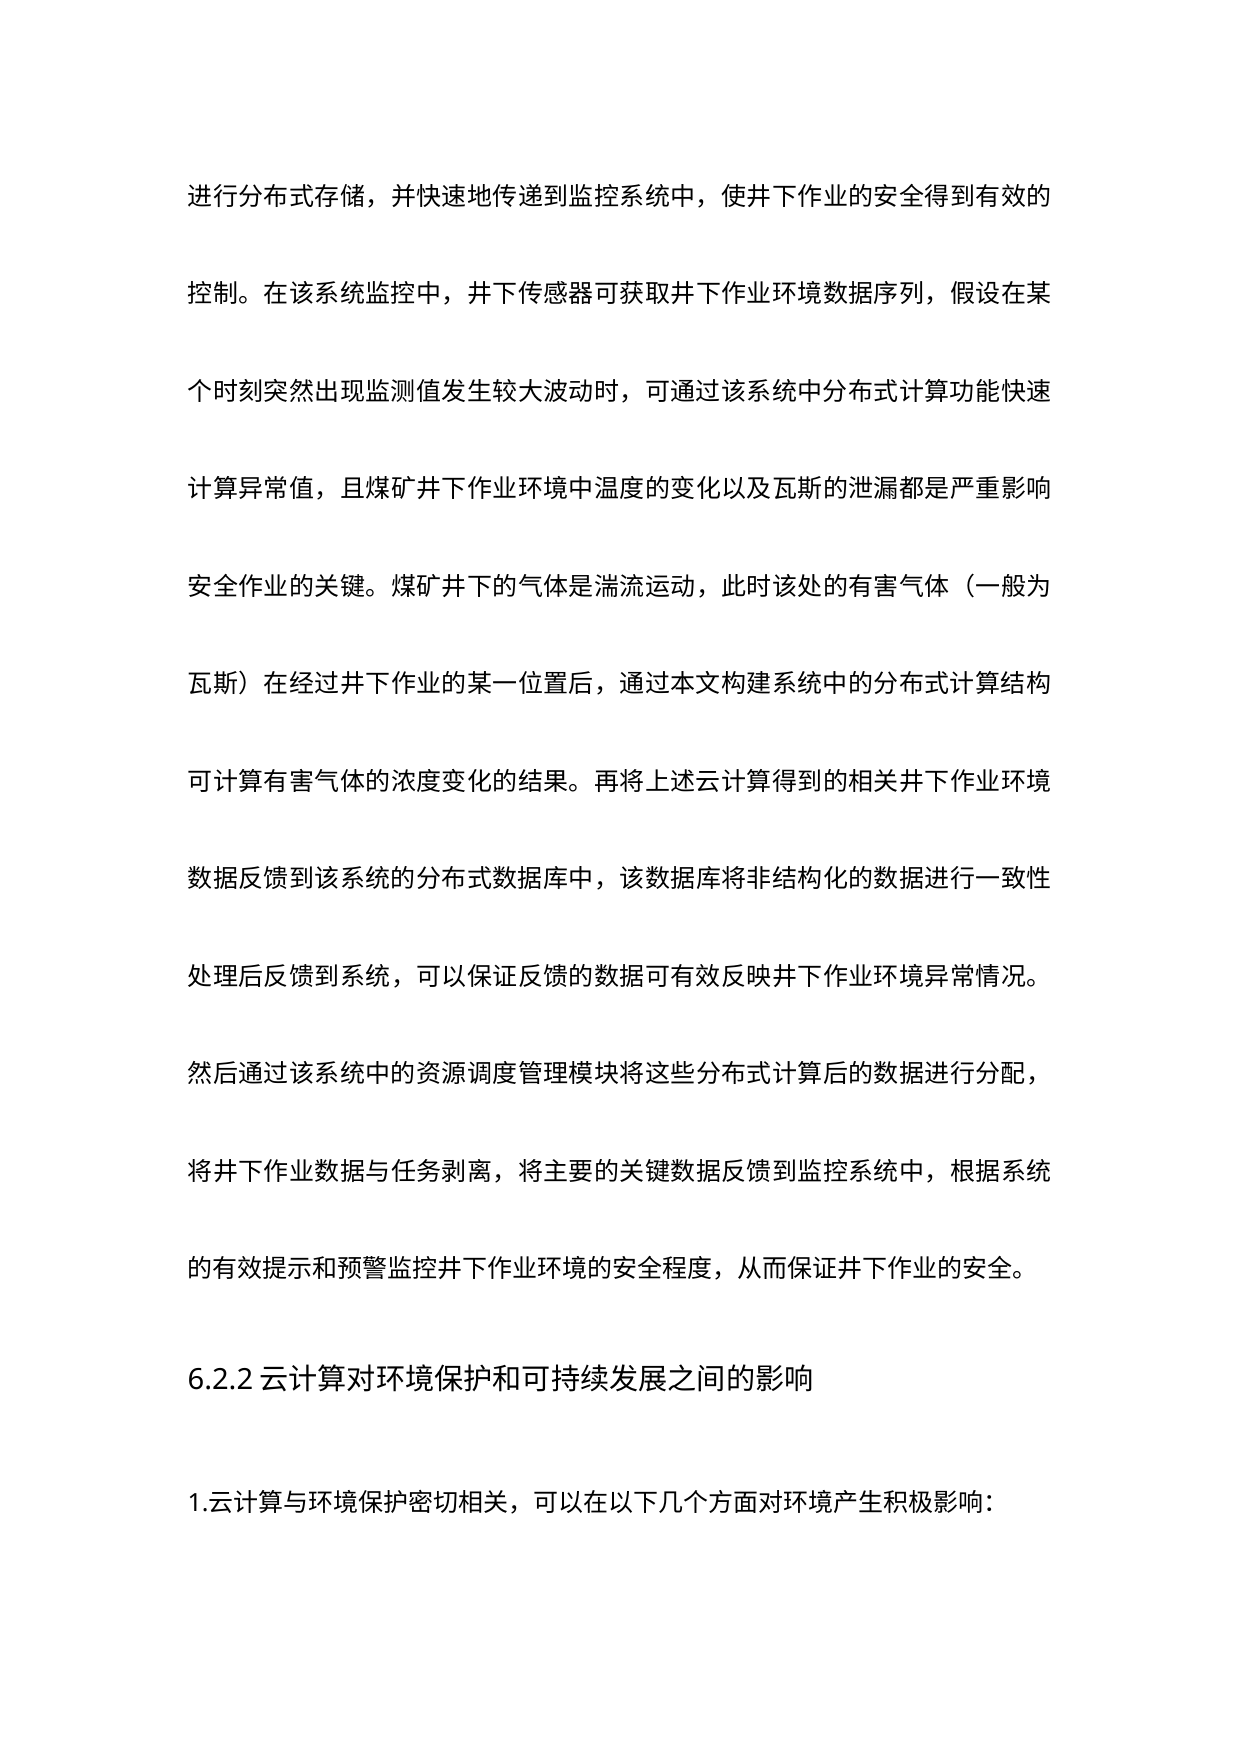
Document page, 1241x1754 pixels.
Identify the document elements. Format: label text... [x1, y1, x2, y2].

text 1.云计算与环境保护密切相关，可以在以下几个方面对环境产生积极影响： [187, 1468, 1053, 1533]
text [187, 162, 1053, 1299]
subtitle 6.2.2云计算对环境保护和可持续发展之间的影响 [187, 1345, 1053, 1410]
